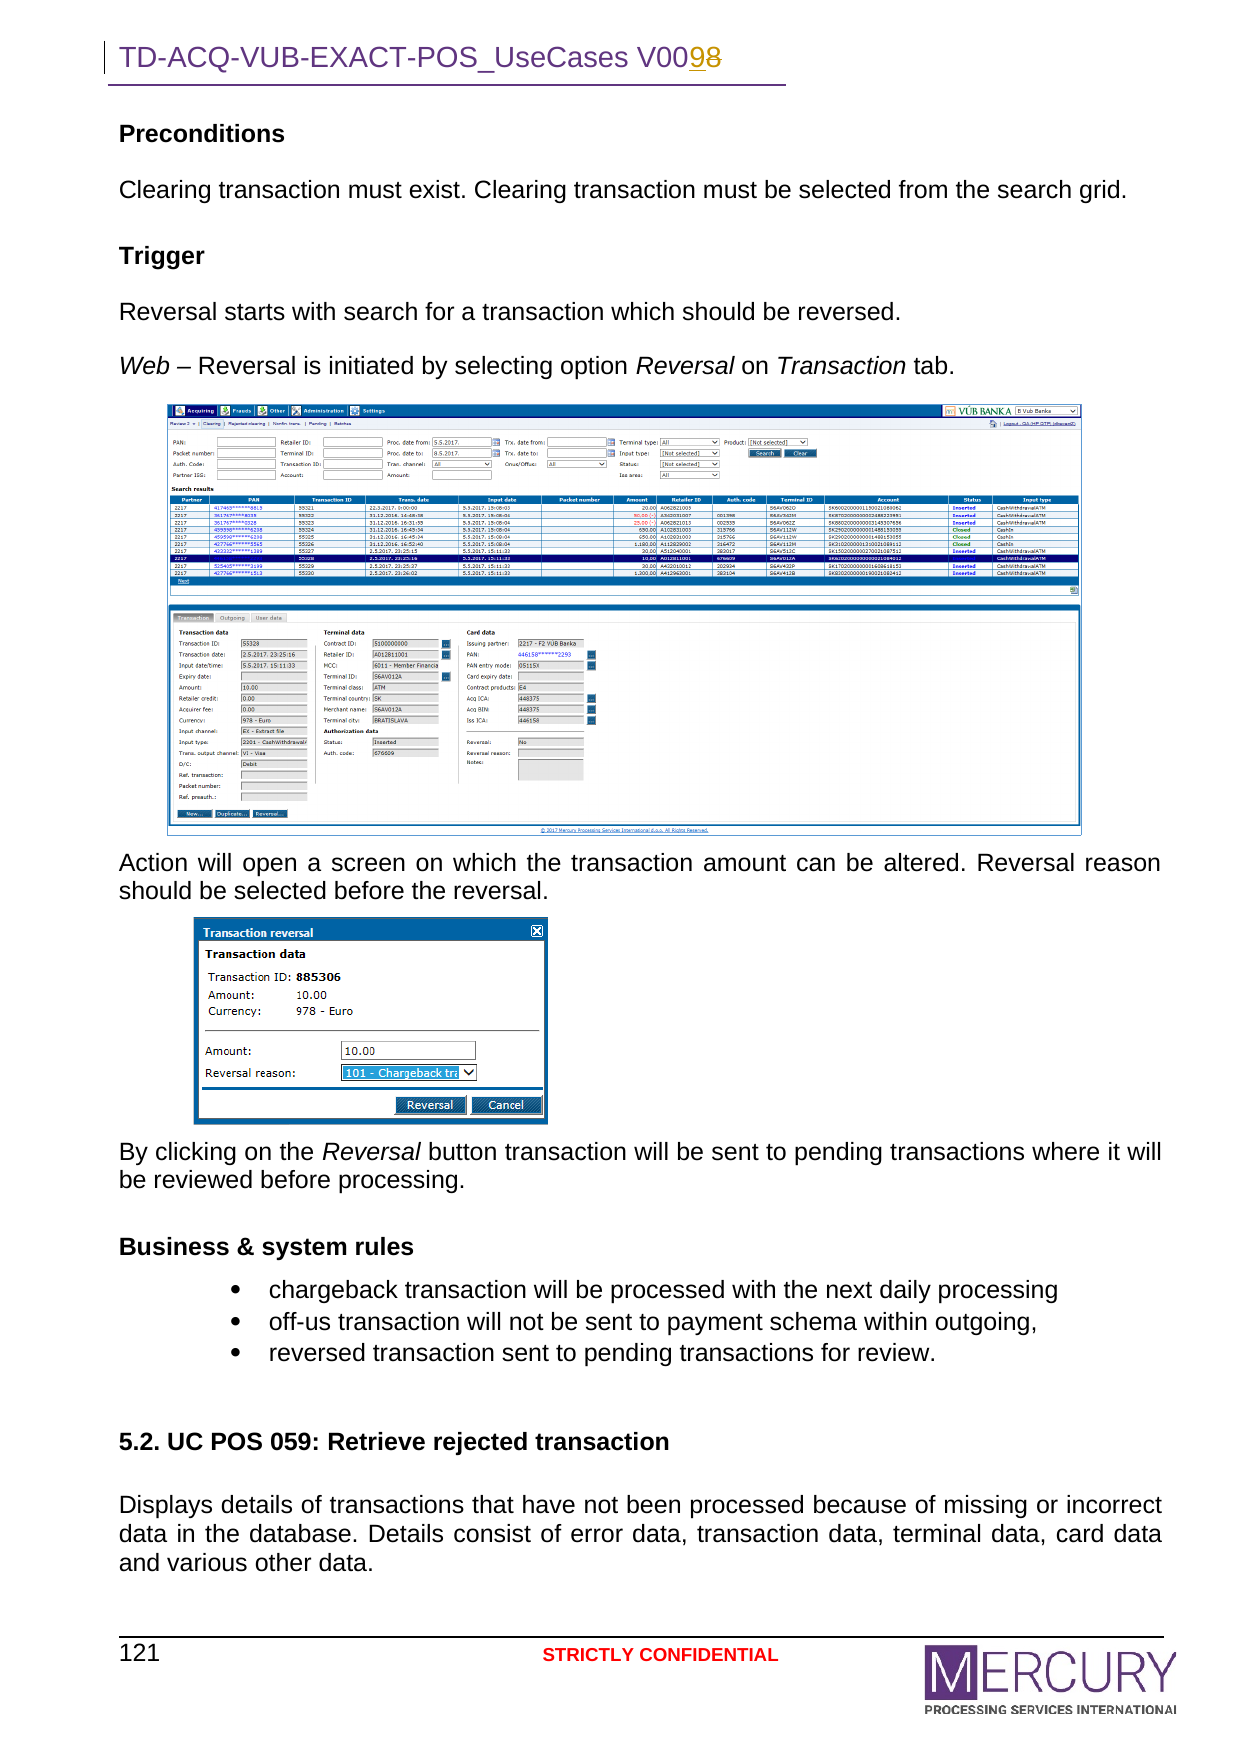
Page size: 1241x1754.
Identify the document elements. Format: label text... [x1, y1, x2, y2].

text Web – Reversal is initiated by selecting option Reversal on Transaction tab. [118, 351, 1164, 379]
picture [193, 917, 548, 1125]
subtitle 5.2. UC POS 059: Retrieve rejected transaction [118, 1427, 1164, 1455]
text By clicking on the Reversal button transaction will be sent to pending transactions where it will be reviewed before processing. [118, 1137, 1164, 1194]
text Trigger [118, 241, 1164, 269]
picture [923, 1644, 1181, 1716]
text Preconditions [118, 118, 1164, 147]
list chargeback transaction will be processed with the next daily processing [231, 1275, 1164, 1304]
text Business & system rules [118, 1232, 1164, 1261]
picture [168, 405, 1081, 835]
list off-us transaction will not be sent to payment schema within outgoing, [231, 1306, 1164, 1335]
text Displays details of transactions that have not been processed because of missing or incorrect data in the database. Details consist of error data, transaction data, terminal data, card data and various other data. [118, 1490, 1164, 1577]
text Reversal starts with search for a transaction which should be reversed. [118, 297, 1164, 326]
list reversed transaction sent to pending transactions for review. [231, 1338, 1164, 1366]
text Clearing transaction must exist. Clearing transaction must be selected from the search grid. [118, 174, 1164, 203]
text Action will open a screen on which the transaction amount can be altered. Reversal reason should be selected before the reversal. [118, 848, 1164, 905]
